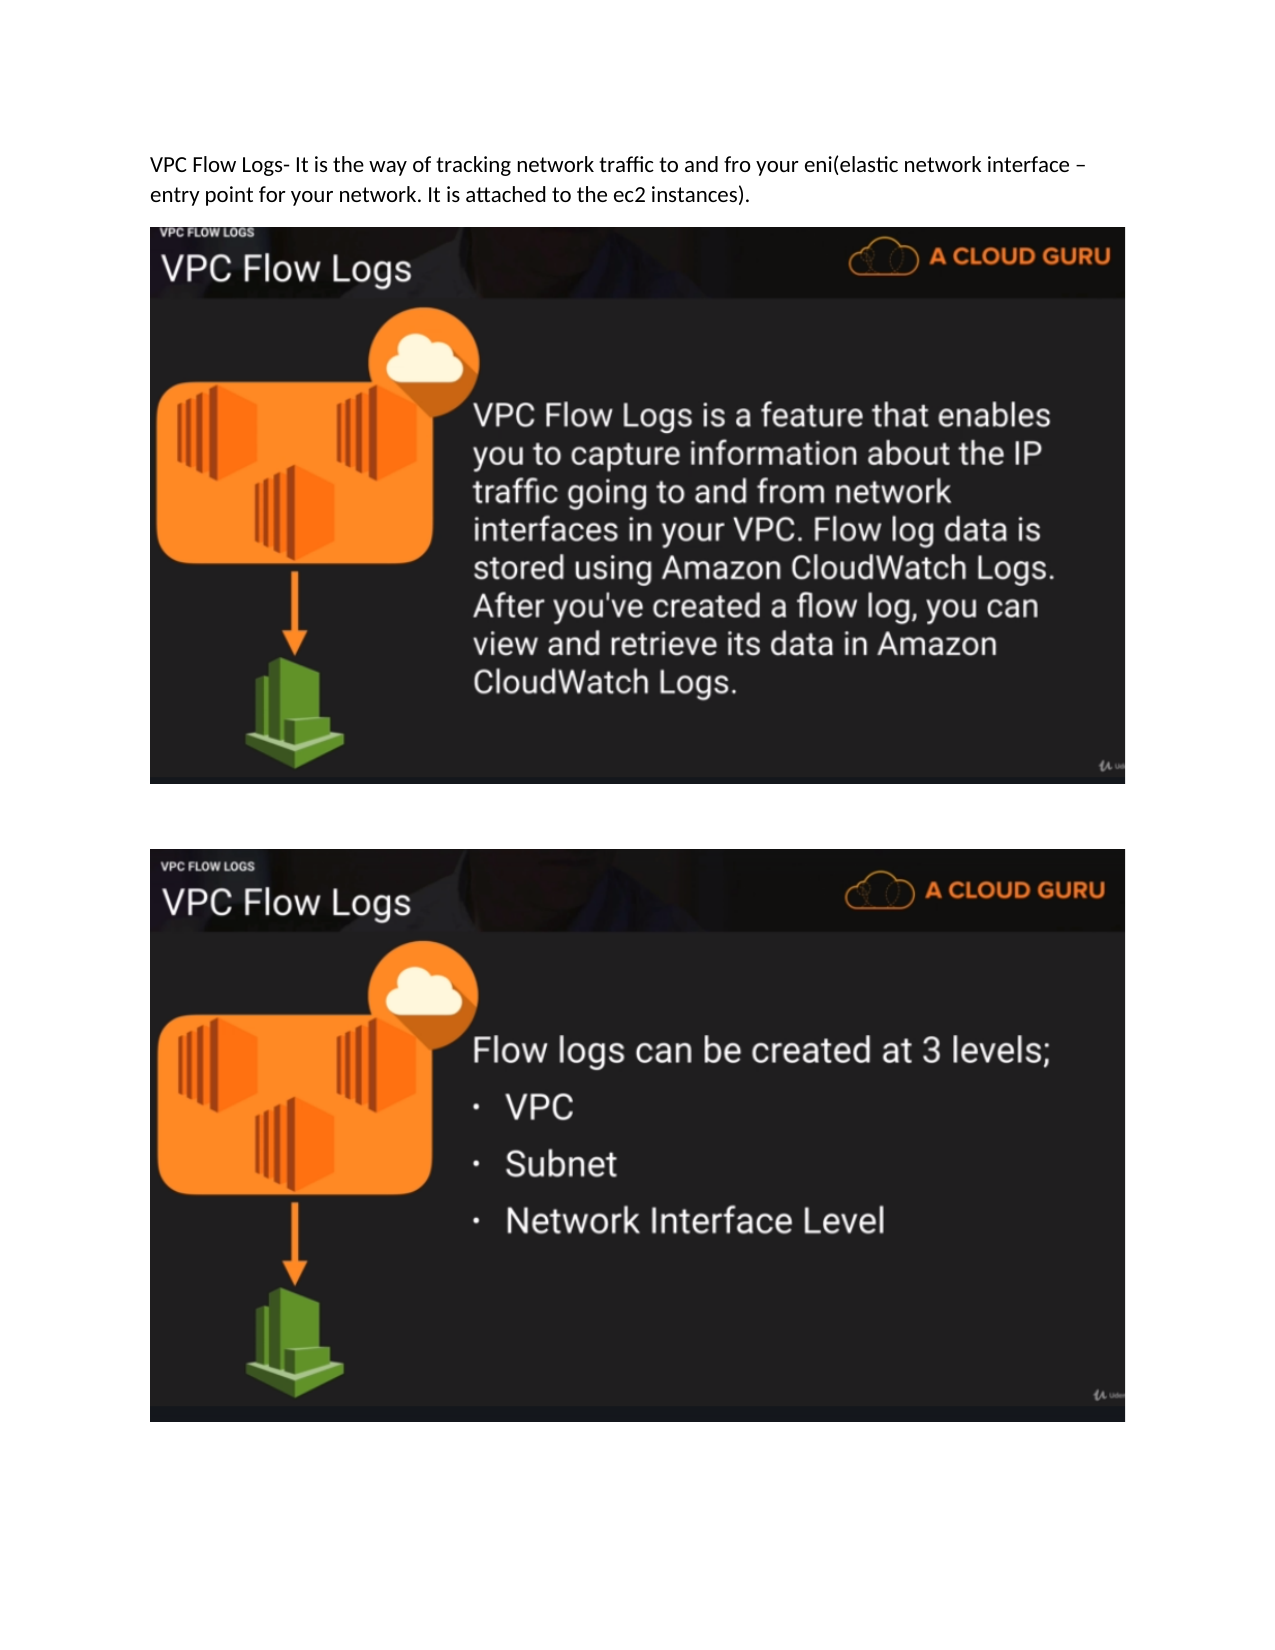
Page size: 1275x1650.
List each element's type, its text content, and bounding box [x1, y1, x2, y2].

picture [150, 849, 1125, 1422]
text VPC Flow Logs- It is the way of tracking network traffic to and fro your eni(elastic network interface – entry point for your network. It is attached to the ec2 instances). [150, 150, 1125, 208]
picture [150, 227, 1125, 784]
